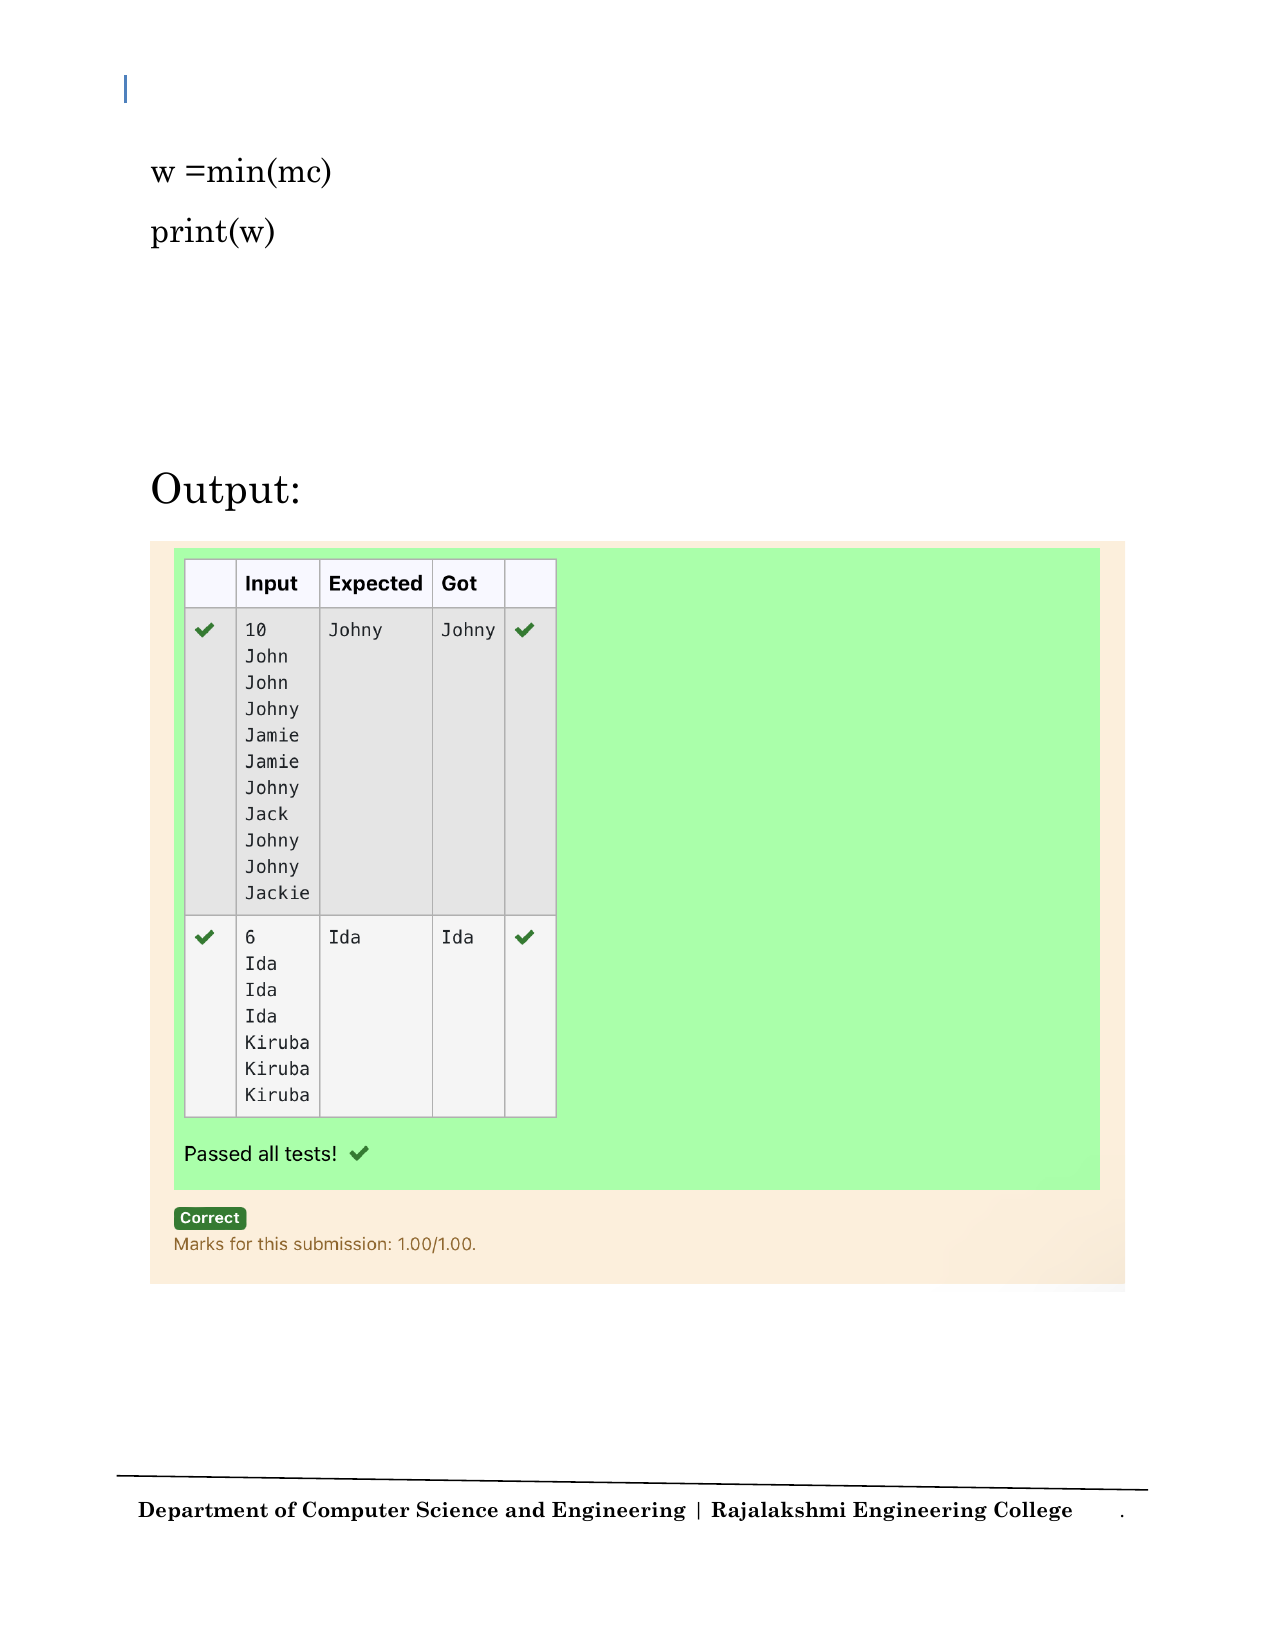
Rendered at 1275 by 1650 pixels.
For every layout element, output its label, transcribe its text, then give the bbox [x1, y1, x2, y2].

text print(w) [150, 210, 1125, 250]
picture [150, 541, 1125, 1292]
text w =min(mc) [150, 150, 1125, 190]
text Output: [150, 462, 1125, 512]
